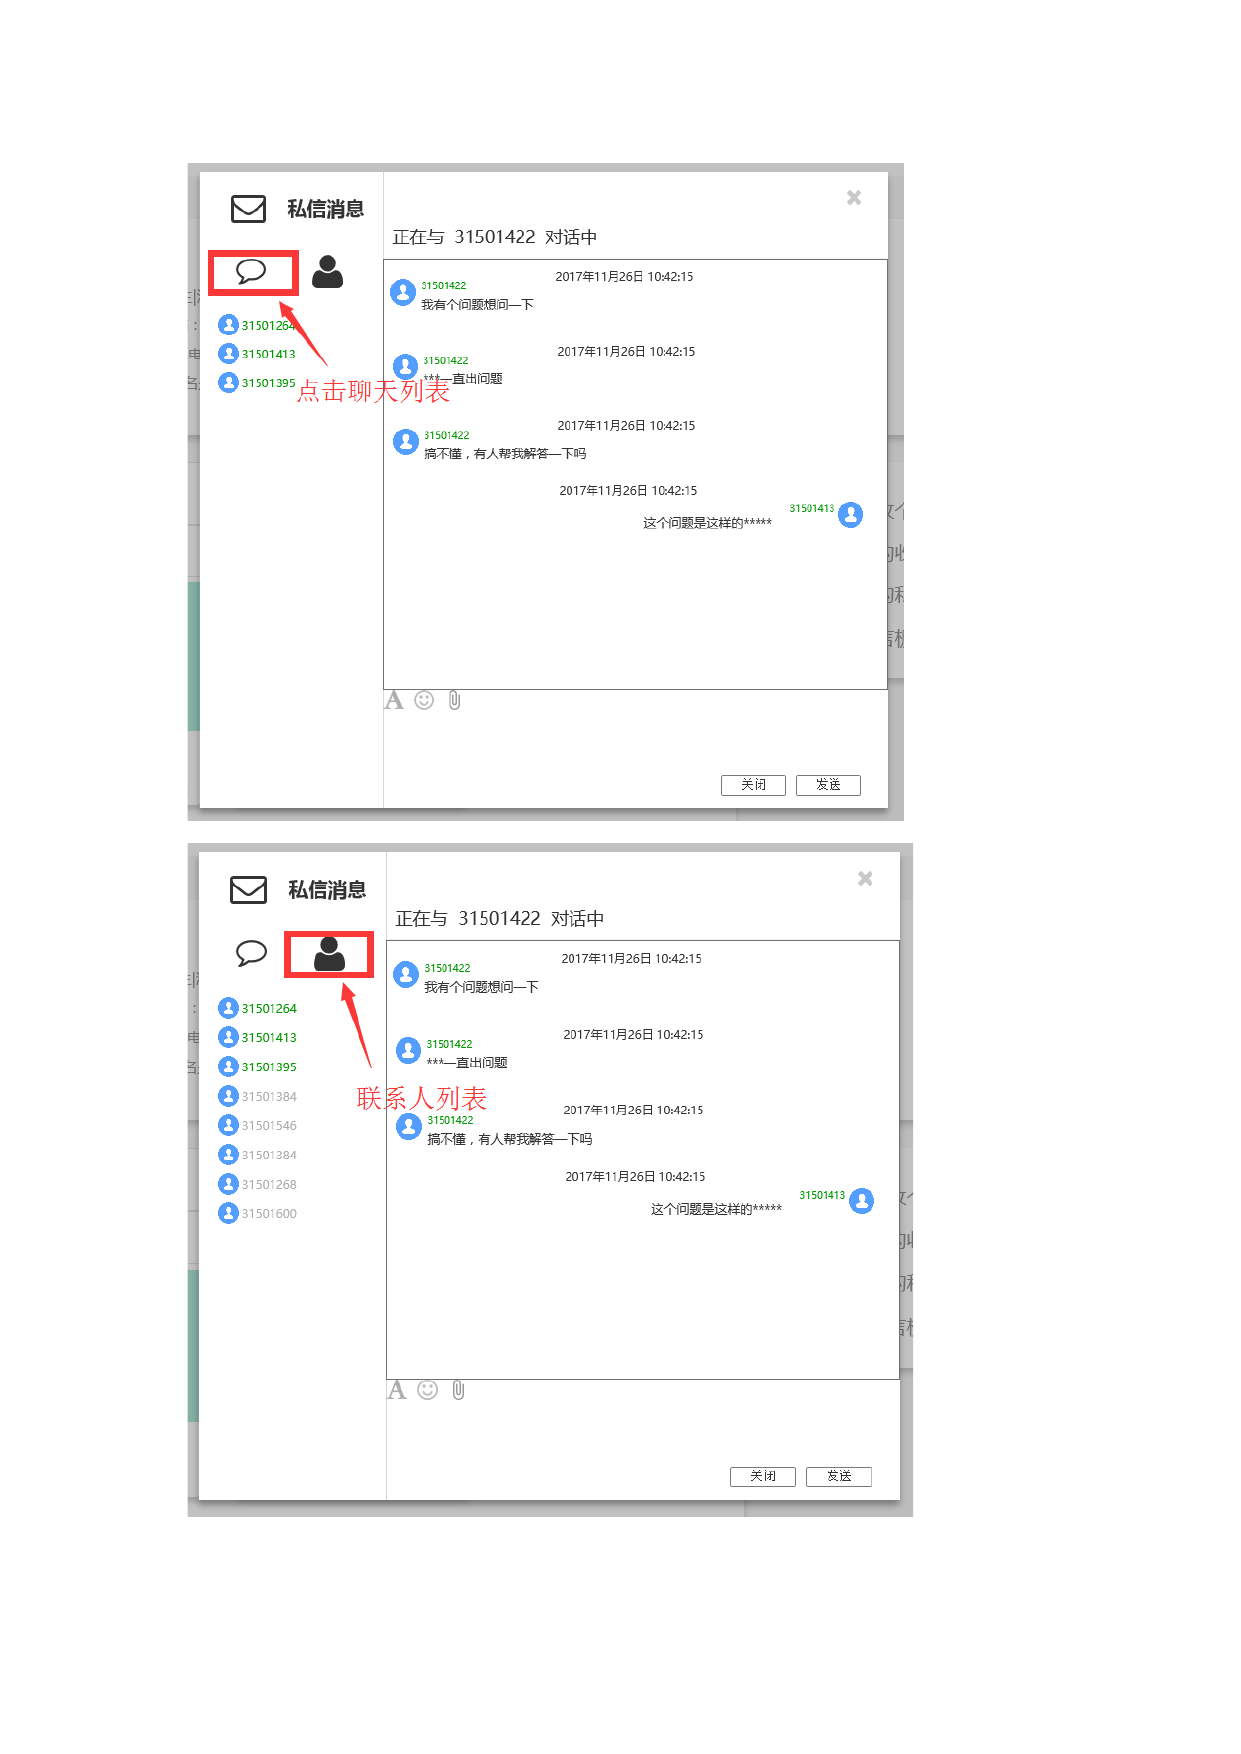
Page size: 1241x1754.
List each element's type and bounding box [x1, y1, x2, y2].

picture [187, 843, 914, 1517]
picture [187, 163, 904, 821]
